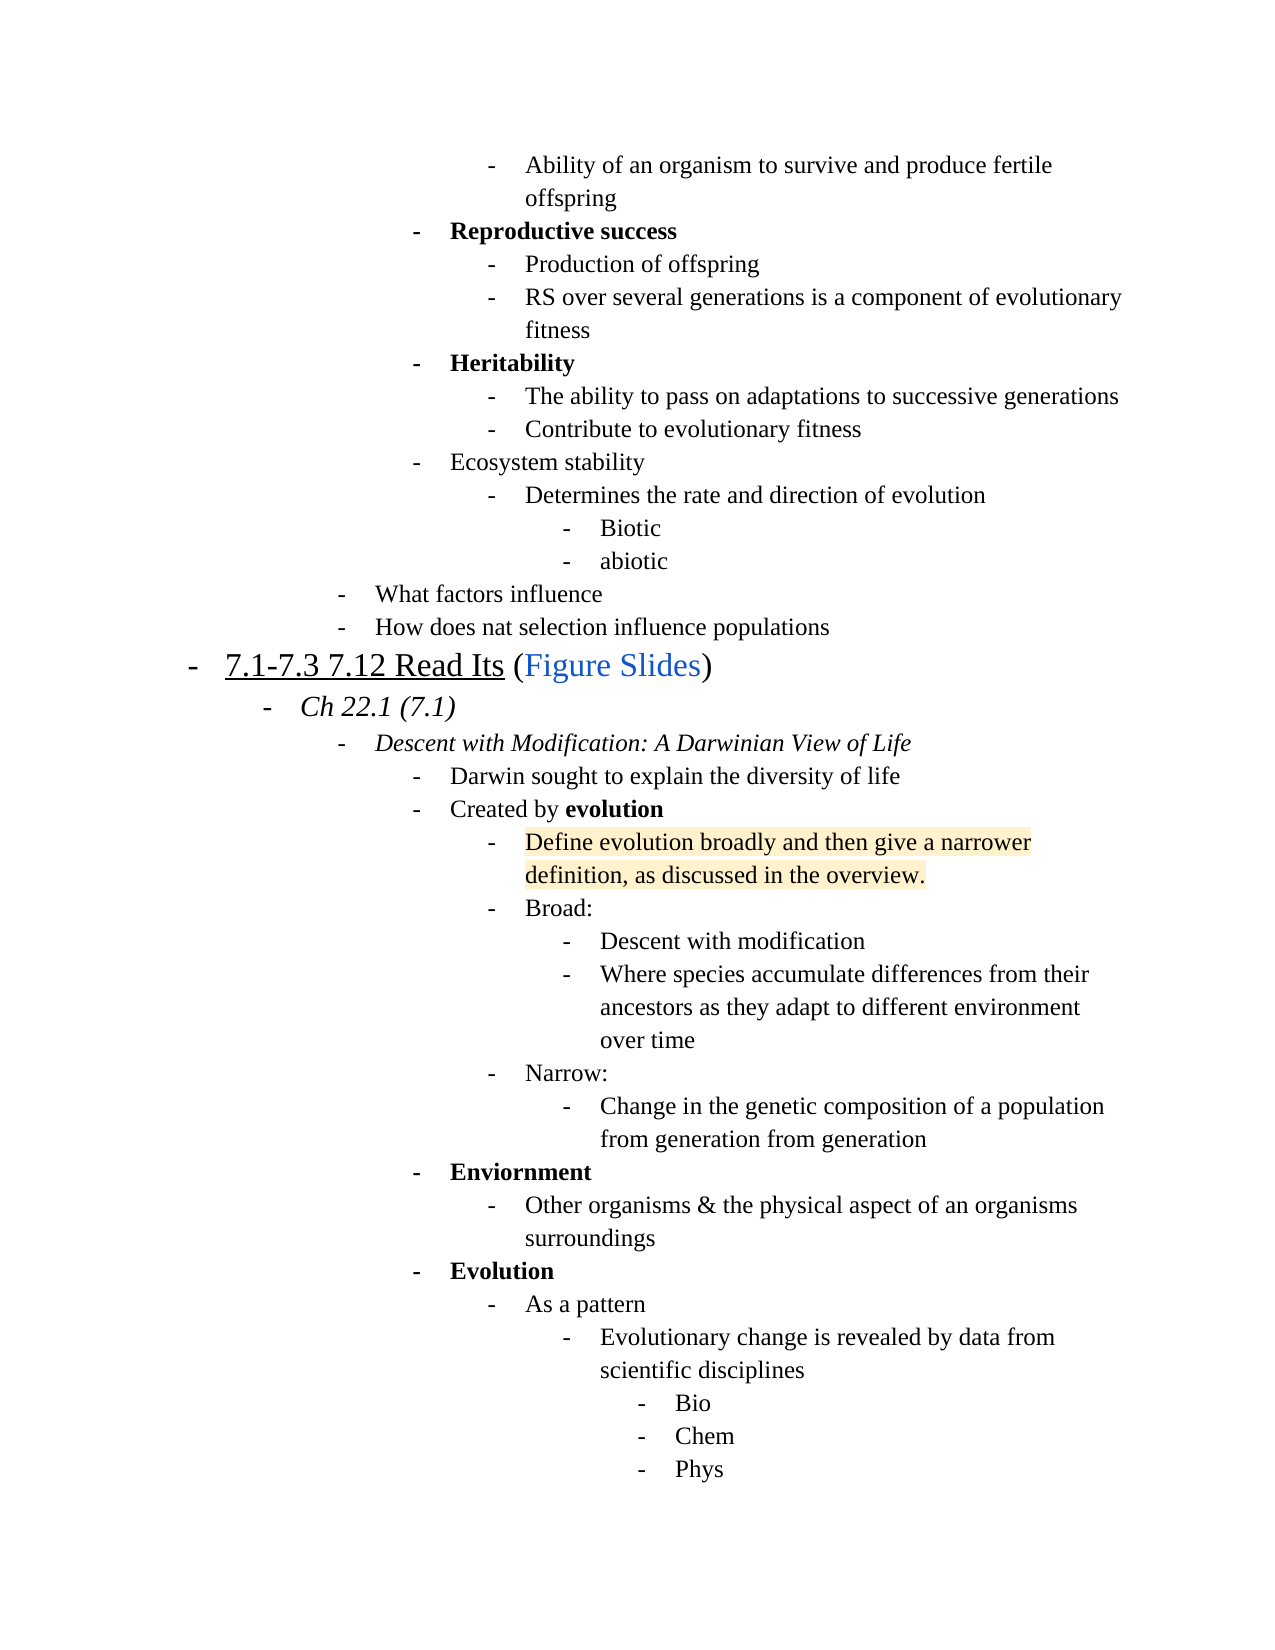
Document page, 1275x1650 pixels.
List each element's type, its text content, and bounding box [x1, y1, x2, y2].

list Change in the genetic composition of a population from generation from generation [562, 1091, 1125, 1153]
list Darwin sought to explain the diversity of life [412, 761, 1125, 790]
list Phys [637, 1454, 1125, 1483]
list Created by evolution [412, 794, 1125, 823]
list RS over several generations is a component of evolutionary fitness [487, 282, 1125, 344]
subtitle Ch 22.1 (7.1) [262, 689, 1125, 723]
list Where species accumulate differences from their ancestors as they adapt to different environment over time [562, 959, 1125, 1054]
list As a pattern [487, 1289, 1125, 1318]
list Chem [637, 1421, 1125, 1450]
list Evolutionary change is revealed by data from scientific disciplines [562, 1322, 1125, 1384]
list Production of offspring [487, 249, 1125, 278]
list Reproductive success [412, 216, 1125, 245]
list abiotic [562, 546, 1125, 575]
list Ability of an organism to survive and produce fertile offspring [487, 150, 1125, 212]
list Enviornment [412, 1157, 1125, 1186]
list Descent with Modification: A Darwinian View of Life [337, 728, 1125, 757]
list Descent with modification [562, 926, 1125, 955]
list How does nat selection influence populations [337, 612, 1125, 641]
list What factors influence [337, 579, 1125, 608]
list Narrow: [487, 1058, 1125, 1087]
list Determines the rate and direction of evolution [487, 480, 1125, 509]
list Define evolution broadly and then give a narrower definition, as discussed in the overview. [487, 827, 1125, 889]
list Other organisms & the physical aspect of an organisms surroundings [487, 1190, 1125, 1252]
list The ability to pass on adaptations to successive generations [487, 381, 1125, 410]
subtitle 7.1-7.3 7.12 Read Its (Figure Slides) [187, 645, 1125, 684]
list Bio [637, 1388, 1125, 1417]
list Contribute to evolutionary fitness [487, 414, 1125, 443]
list Broad: [487, 893, 1125, 922]
list Heritability [412, 348, 1125, 377]
list Biotic [562, 513, 1125, 542]
list Evolution [412, 1256, 1125, 1285]
list Ecosystem stability [412, 447, 1125, 476]
